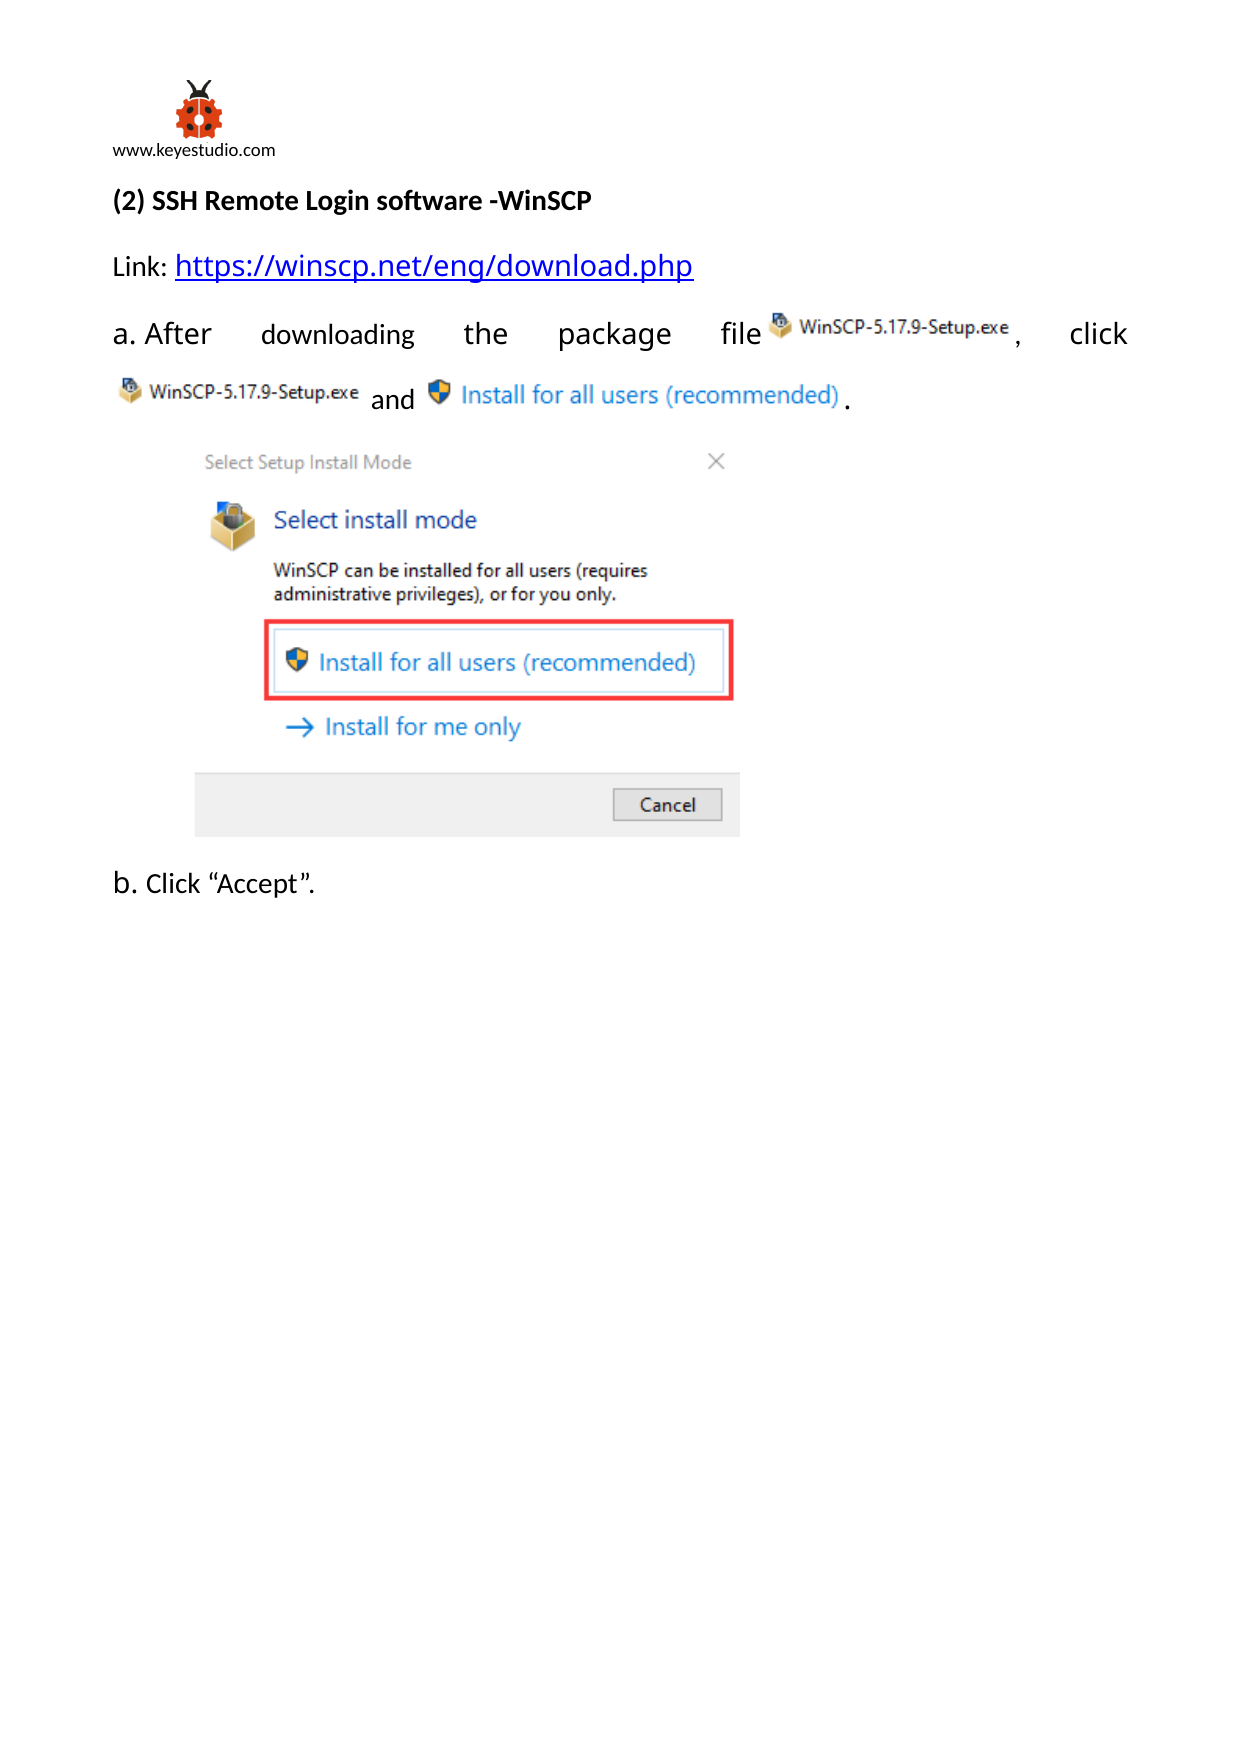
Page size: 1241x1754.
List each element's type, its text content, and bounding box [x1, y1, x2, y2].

picture [164, 80, 241, 143]
list (2) SSH Remote Login software -WinSCP [112, 168, 1128, 233]
picture [422, 378, 844, 410]
picture [762, 307, 1014, 345]
picture [112, 372, 364, 410]
list Click “Accept”. [112, 850, 1128, 915]
list Link: https://winscp.net/eng/download.php [112, 233, 1128, 298]
picture [194, 441, 740, 837]
list After downloading the package file, click and . [112, 298, 1128, 428]
